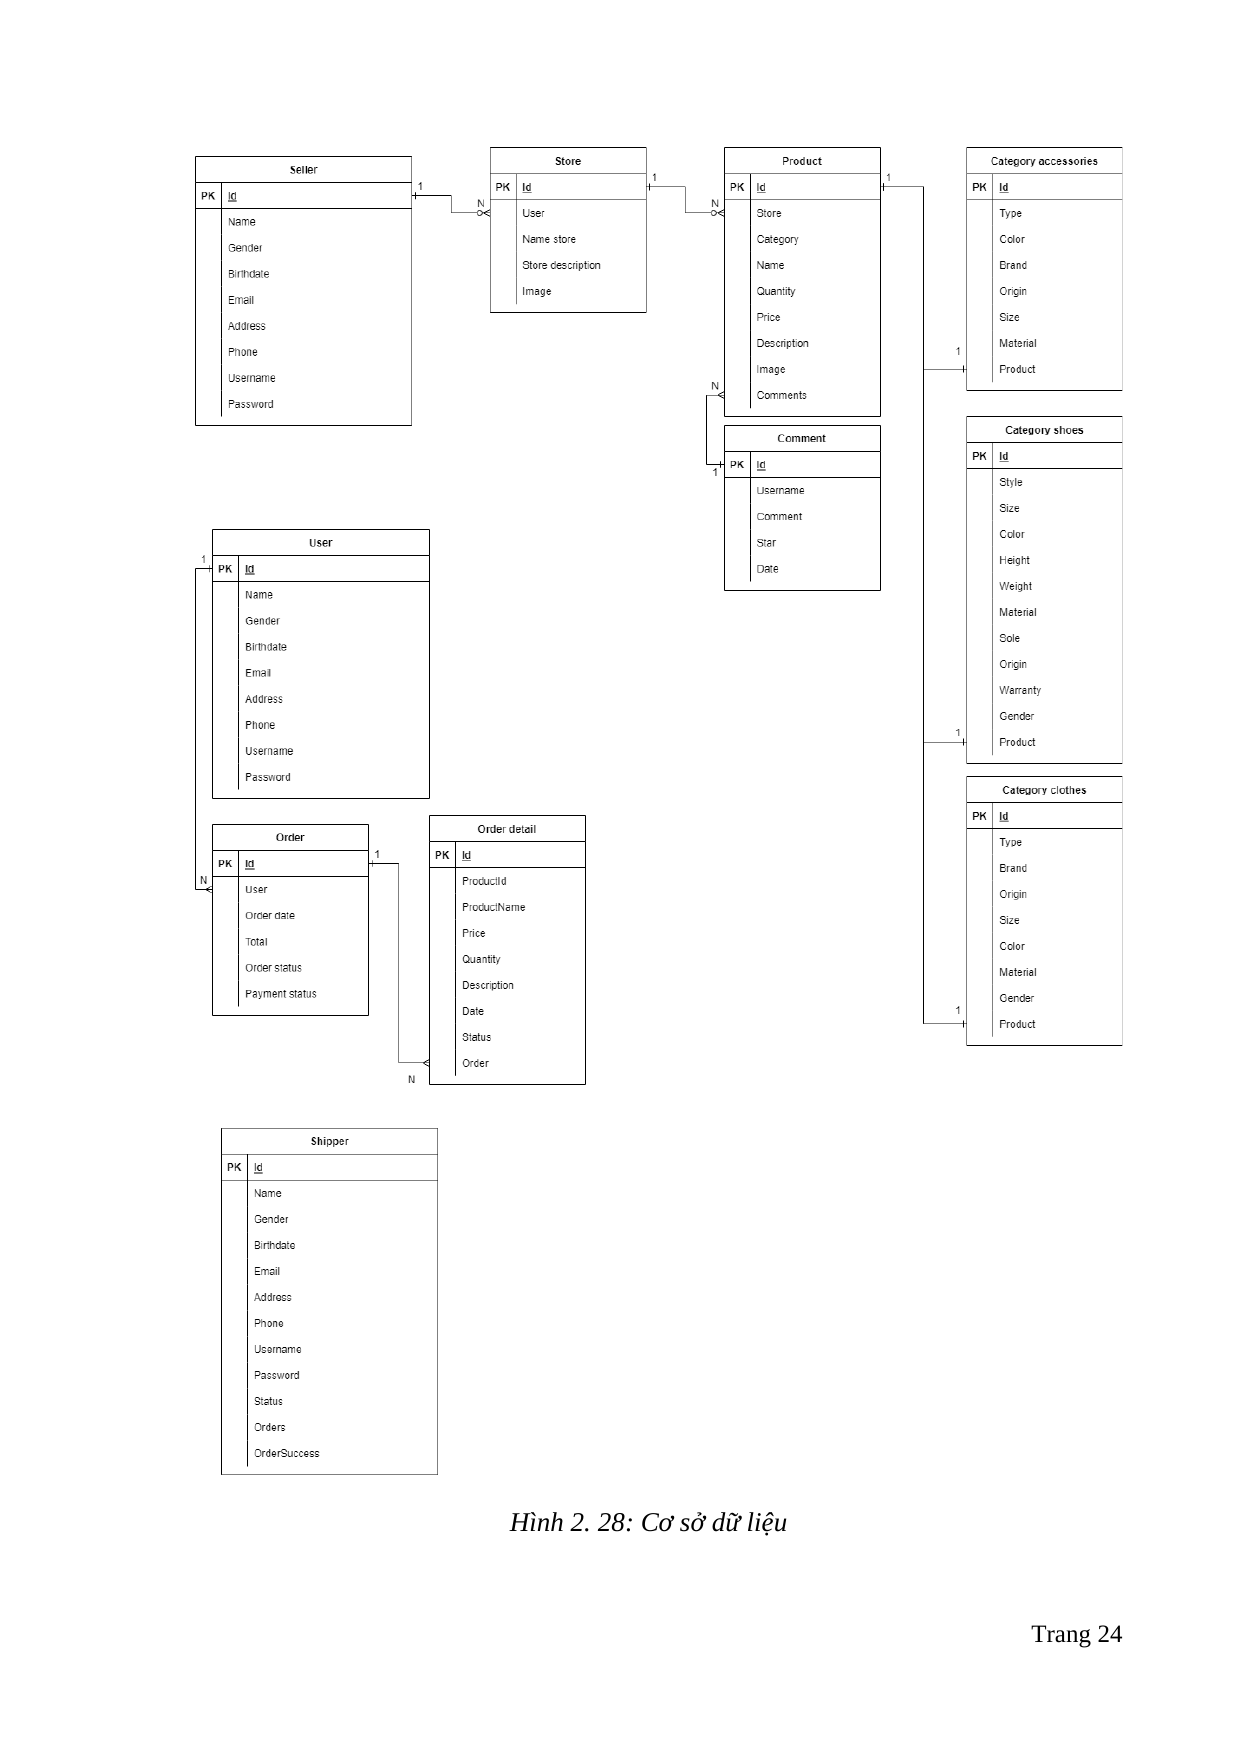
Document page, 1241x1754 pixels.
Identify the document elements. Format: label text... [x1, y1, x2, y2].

picture [177, 147, 1123, 1475]
text Hình 2. : Cơ sở dữ liệu [177, 1506, 1122, 1537]
